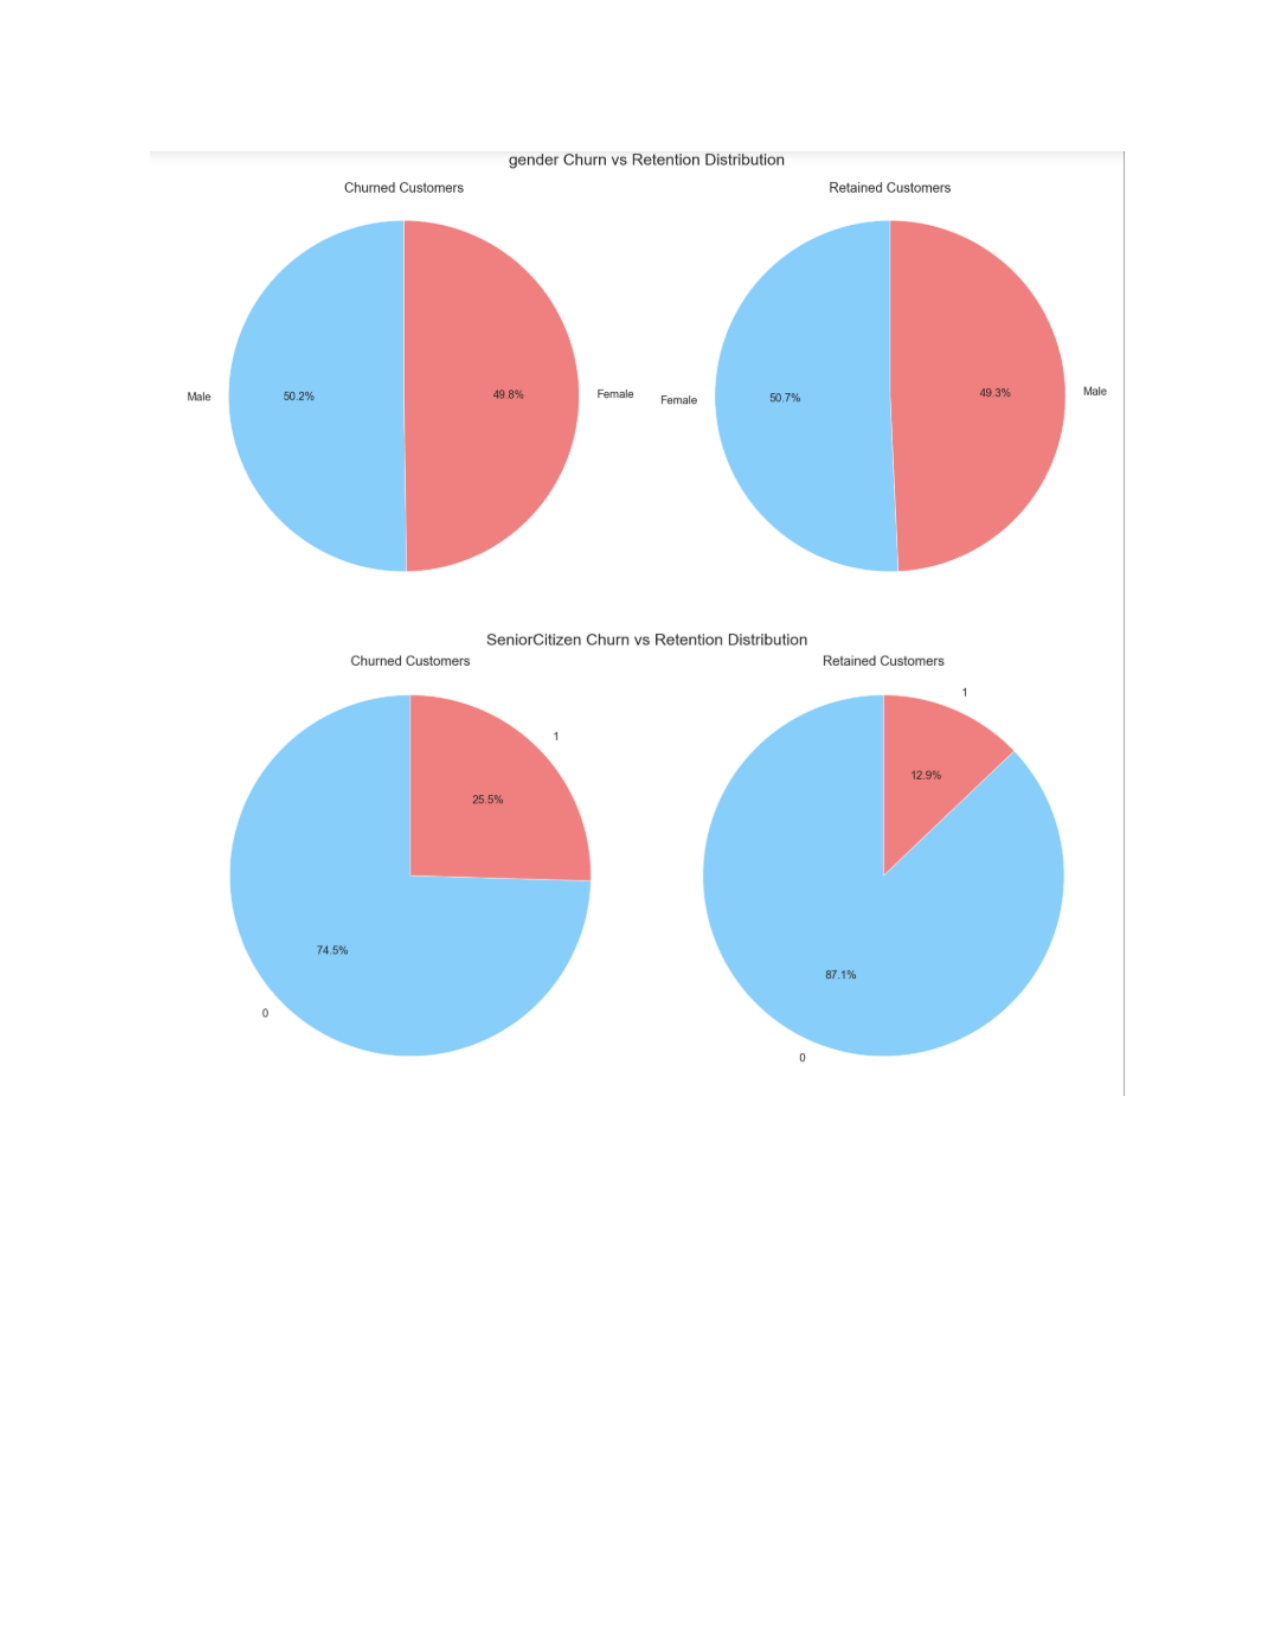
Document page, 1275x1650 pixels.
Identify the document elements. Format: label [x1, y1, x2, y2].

picture [150, 150, 1125, 1096]
